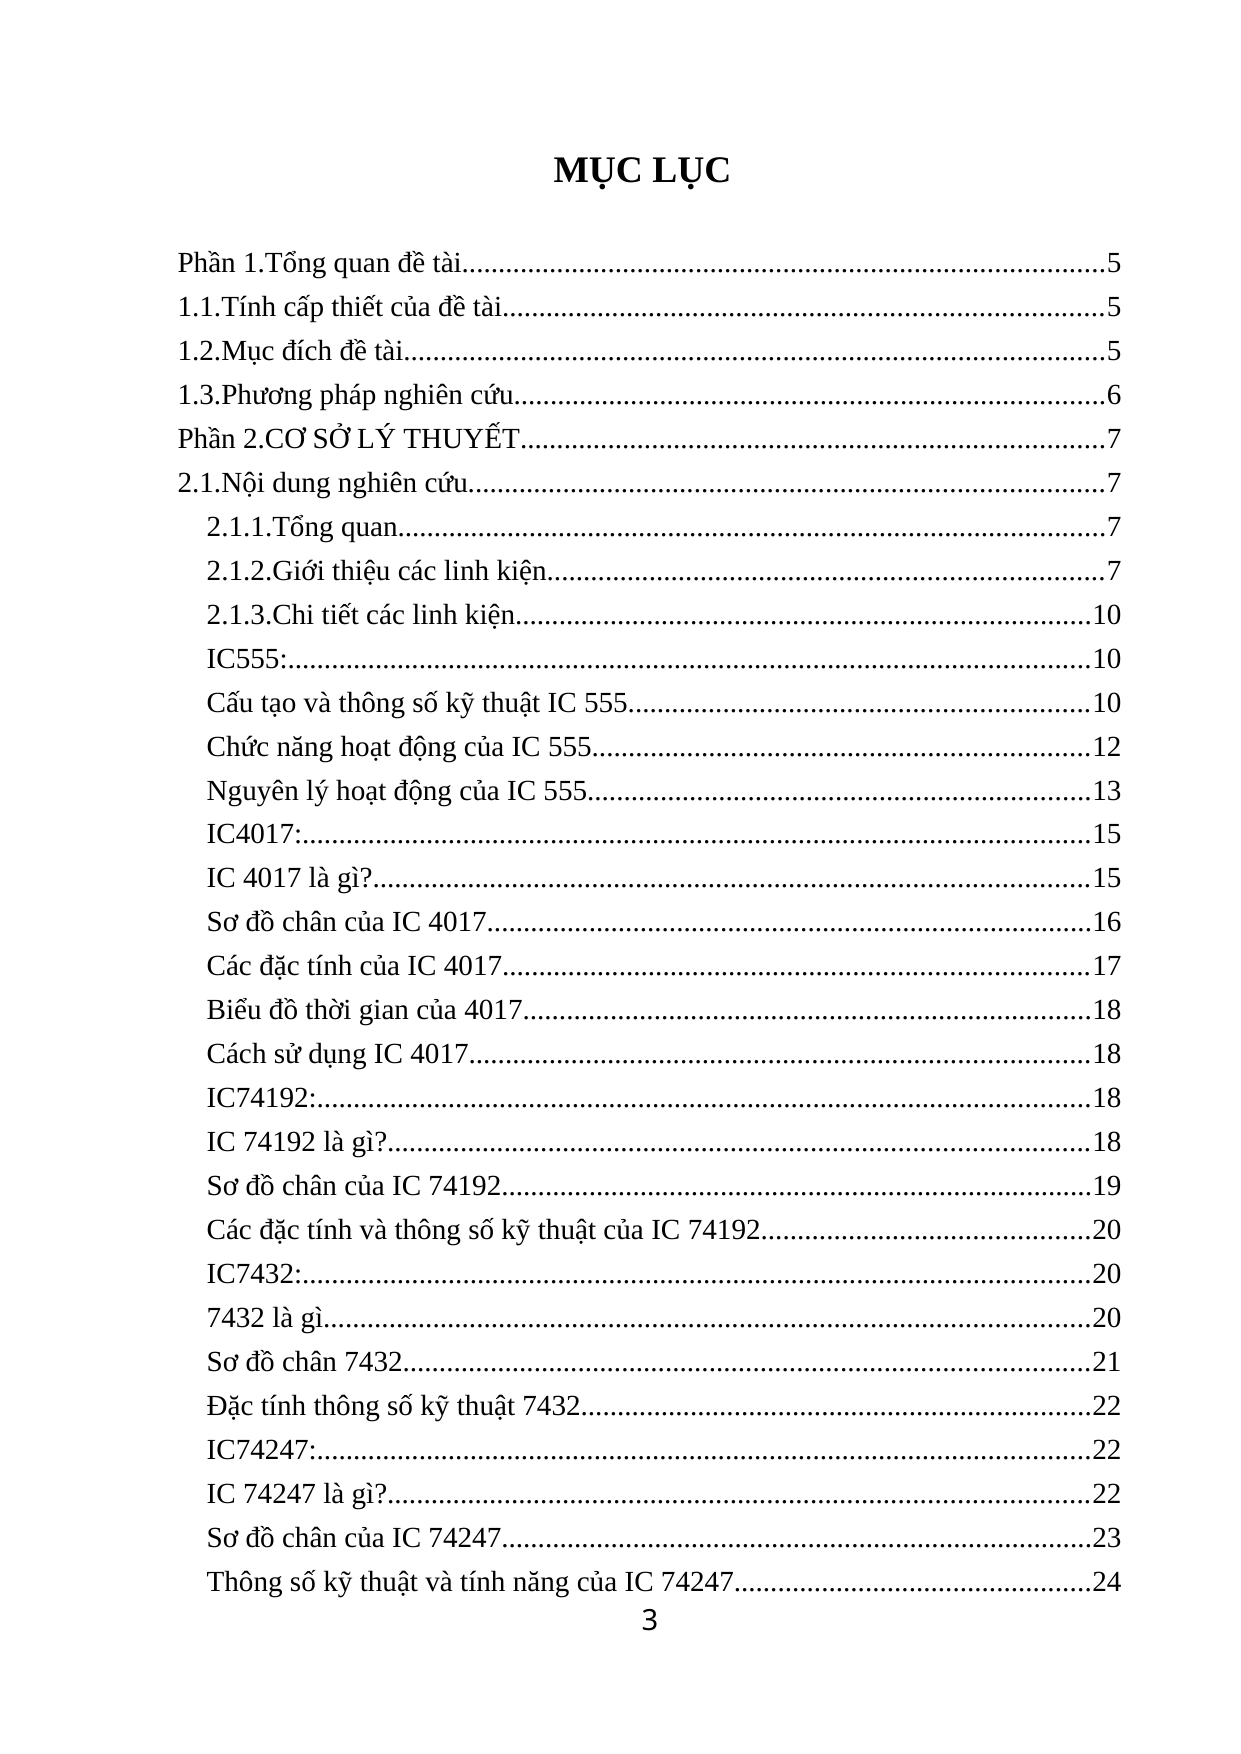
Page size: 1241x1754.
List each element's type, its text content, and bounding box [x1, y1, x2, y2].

text MỤC LỤC [162, 148, 1122, 191]
